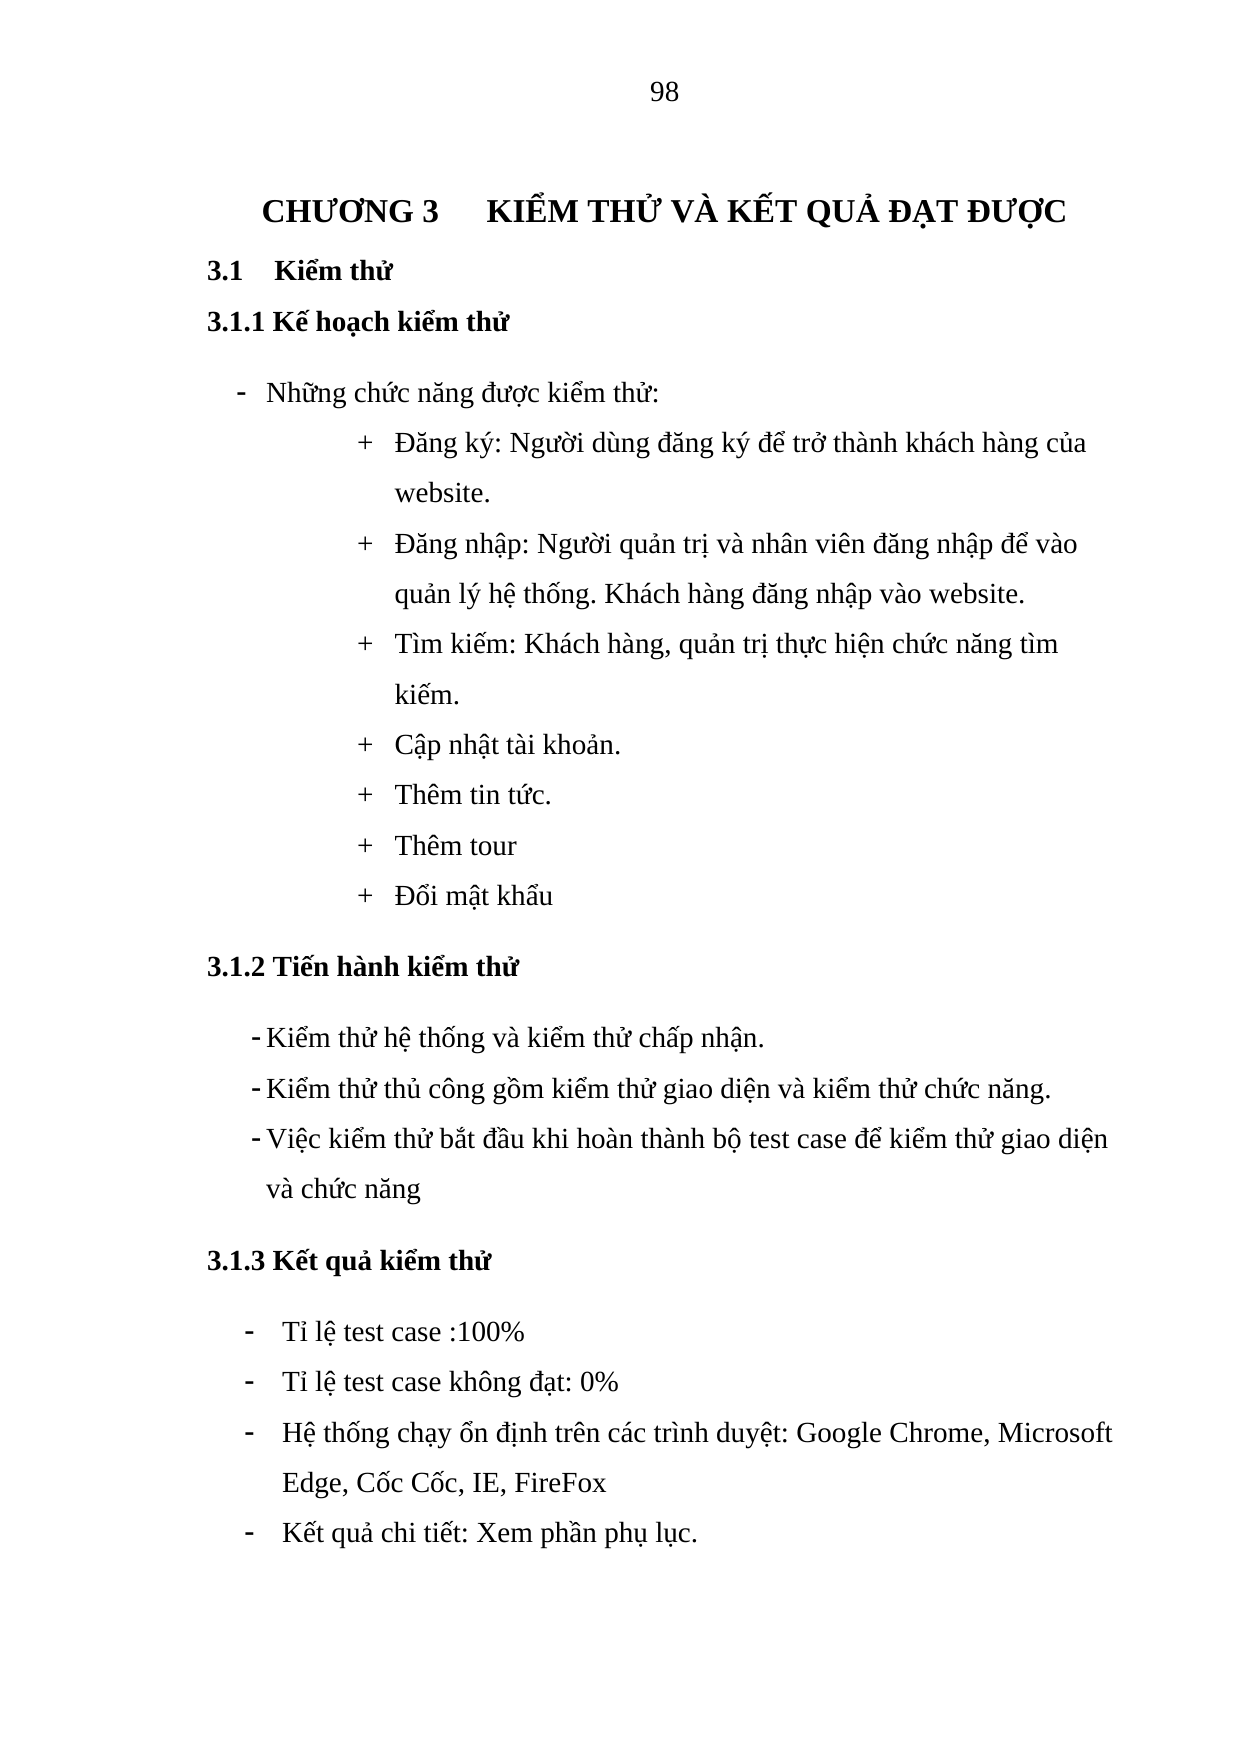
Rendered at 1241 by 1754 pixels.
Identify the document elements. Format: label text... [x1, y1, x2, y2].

list Kết quả chi tiết: Xem phần phụ lục. [244, 1516, 1122, 1549]
list Tìm kiếm: Khách hàng, quản trị thực hiện chức năng tìm kiếm. [357, 627, 1122, 710]
list Hệ thống chạy ổn định trên các trình duyệt: Google Chrome, Microsoft Edge, Cốc Cốc, IE, FireFox [244, 1415, 1122, 1499]
subtitle Kiểm thử [207, 253, 1122, 287]
list Kiểm thử hệ thống và kiểm thử chấp nhận. [251, 1020, 1122, 1054]
list Đăng ký: Người dùng đăng ký để trở thành khách hàng của website. [357, 425, 1122, 509]
list Đăng nhập: Người quản trị và nhân viên đăng nhập để vào quản lý hệ thống. Khách hàng đăng nhập vào website. [357, 526, 1122, 610]
list Tỉ lệ test case không đạt: 0% [244, 1364, 1122, 1398]
list Kiểm thử thủ công gồm kiểm thử giao diện và kiểm thử chức năng. [251, 1071, 1122, 1104]
list Thêm tour [357, 828, 1122, 861]
list Đổi mật khẩu [357, 878, 1122, 912]
list Tỉ lệ test case :100% [244, 1314, 1122, 1348]
text 3.1.3 Kết quả kiểm thử [207, 1243, 1122, 1276]
list Thêm tin tức. [357, 777, 1122, 811]
list Cập nhật tài khoản. [357, 727, 1122, 761]
subtitle KIỂM THỬ VÀ KẾT QUẢ ĐẠT ĐƯỢC [207, 192, 1122, 230]
text 3.1.2 Tiến hành kiểm thử [207, 949, 1122, 983]
text 3.1.1 Kế hoạch kiểm thử [207, 304, 1122, 337]
list Những chức năng được kiểm thử: [236, 375, 1122, 408]
list Việc kiểm thử bắt đầu khi hoàn thành bộ test case để kiểm thử giao diện và chức năng [251, 1121, 1122, 1205]
